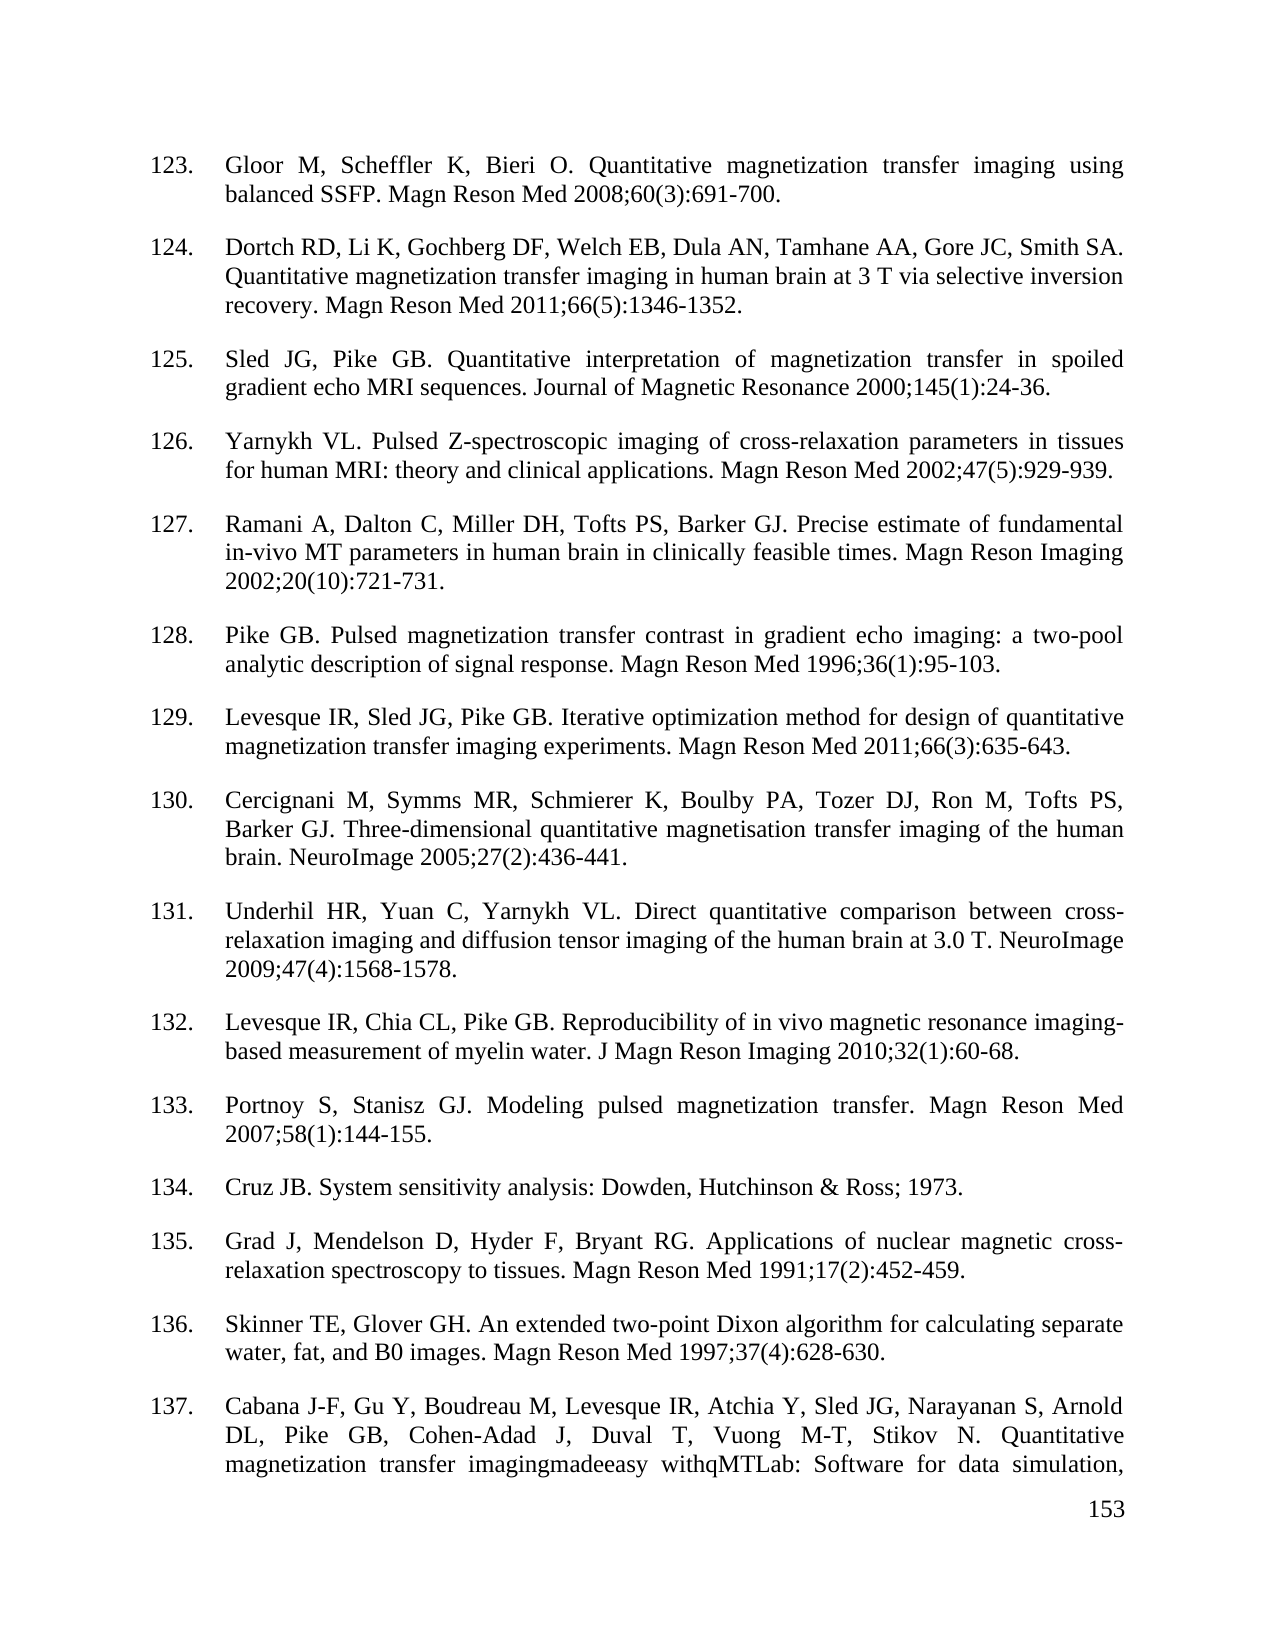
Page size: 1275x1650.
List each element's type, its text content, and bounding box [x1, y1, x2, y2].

text 124. Dortch RD, Li K, Gochberg DF, Welch EB, Dula AN, Tamhane AA, Gore JC, Smith SA. Quantitative magnetization transfer imaging in human brain at 3 T via selective inversion recovery. Magn Reson Med 2011;66(5):1346-1352. [150, 232, 1125, 319]
text 126. Yarnykh VL. Pulsed Z-spectroscopic imaging of cross-relaxation parameters in tissues for human MRI: theory and clinical applications. Magn Reson Med 2002;47(5):929-939. [150, 426, 1125, 484]
text 132. Levesque IR, Chia CL, Pike GB. Reproducibility of in vivo magnetic resonance imaging-based measurement of myelin water. J Magn Reson Imaging 2010;32(1):60-68. [150, 1007, 1125, 1065]
text 135. Grad J, Mendelson D, Hyder F, Bryant RG. Applications of nuclear magnetic cross-relaxation spectroscopy to tissues. Magn Reson Med 1991;17(2):452-459. [150, 1226, 1125, 1284]
text 136. Skinner TE, Glover GH. An extended two-point Dixon algorithm for calculating separate water, fat, and B0 images. Magn Reson Med 1997;37(4):628-630. [150, 1309, 1125, 1366]
text 131. Underhil HR, Yuan C, Yarnykh VL. Direct quantitative comparison between cross-relaxation imaging and diffusion tensor imaging of the human brain at 3.0 T. NeuroImage 2009;47(4):1568-1578. [150, 896, 1125, 982]
text 127. Ramani A, Dalton C, Miller DH, Tofts PS, Barker GJ. Precise estimate of fundamental in-vivo MT parameters in human brain in clinically feasible times. Magn Reson Imaging 2002;20(10):721-731. [150, 509, 1125, 595]
text 128. Pike GB. Pulsed magnetization transfer contrast in gradient echo imaging: a two-pool analytic description of signal response. Magn Reson Med 1996;36(1):95-103. [150, 620, 1125, 677]
text 130. Cercignani M, Symms MR, Schmierer K, Boulby PA, Tozer DJ, Ron M, Tofts PS, Barker GJ. Three-dimensional quantitative magnetisation transfer imaging of the human brain. NeuroImage 2005;27(2):436-441. [150, 785, 1125, 871]
text 133. Portnoy S, Stanisz GJ. Modeling pulsed magnetization transfer. Magn Reson Med 2007;58(1):144-155. [150, 1090, 1125, 1147]
text 125. Sled JG, Pike GB. Quantitative interpretation of magnetization transfer in spoiled gradient echo MRI sequences. Journal of Magnetic Resonance 2000;145(1):24-36. [150, 344, 1125, 401]
text 129. Levesque IR, Sled JG, Pike GB. Iterative optimization method for design of quantitative magnetization transfer imaging experiments. Magn Reson Med 2011;66(3):635-643. [150, 702, 1125, 760]
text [150, 1391, 1125, 1477]
text 134. Cruz JB. System sensitivity analysis: Dowden, Hutchinson & Ross; 1973. [150, 1172, 1125, 1201]
text 123. Gloor M, Scheffler K, Bieri O. Quantitative magnetization transfer imaging using balanced SSFP. Magn Reson Med 2008;60(3):691-700. [150, 150, 1125, 207]
